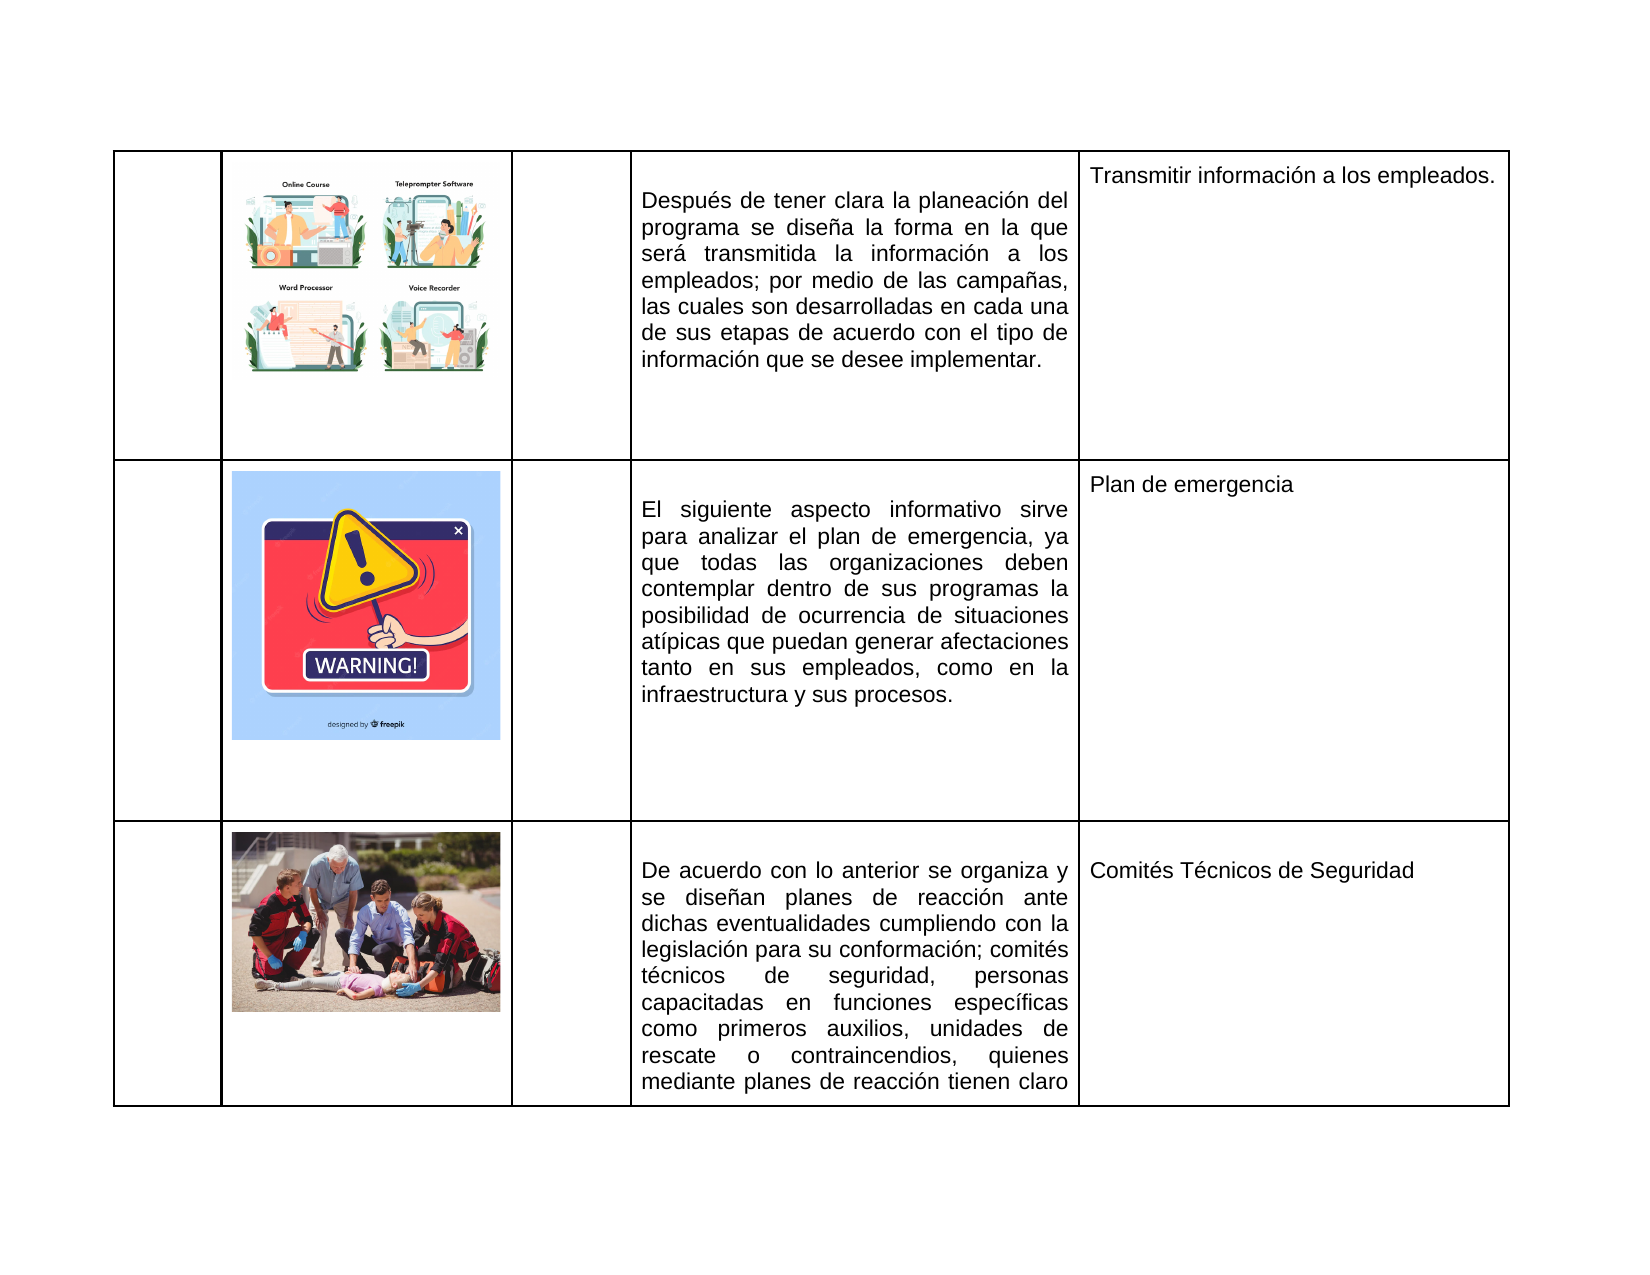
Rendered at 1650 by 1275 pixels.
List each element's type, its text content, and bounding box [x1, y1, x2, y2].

picture [231, 832, 501, 1012]
table_cell Transmitir información a los empleados. [1080, 152, 1508, 459]
table_cell [115, 822, 220, 1105]
table_cell [115, 461, 220, 819]
table_cell [223, 152, 511, 459]
picture [231, 162, 501, 380]
table_cell [513, 822, 630, 1105]
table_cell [1080, 822, 1508, 1105]
table_cell [223, 461, 511, 819]
picture [231, 471, 501, 740]
table_cell Plan de emergencia [1080, 461, 1508, 819]
table_cell [513, 461, 630, 819]
table_cell El siguiente aspecto informativo sirve para analizar el plan de emergencia, ya que todas las organizaciones deben contemplar dentro de sus programas la posibilidad de ocurrencia de situaciones atípicas que puedan generar afectaciones tanto en sus empleados, como en la infraestructura y sus procesos. [632, 461, 1078, 819]
table_cell [223, 822, 511, 1105]
table_cell [115, 152, 220, 459]
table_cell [632, 822, 1078, 1105]
table_cell [513, 152, 630, 459]
table_cell Después de tener clara la planeación del programa se diseña la forma en la que será transmitida la información a los empleados; por medio de las campañas, las cuales son desarrolladas en cada una de sus etapas de acuerdo con el tipo de información que se desee implementar. [632, 152, 1078, 459]
